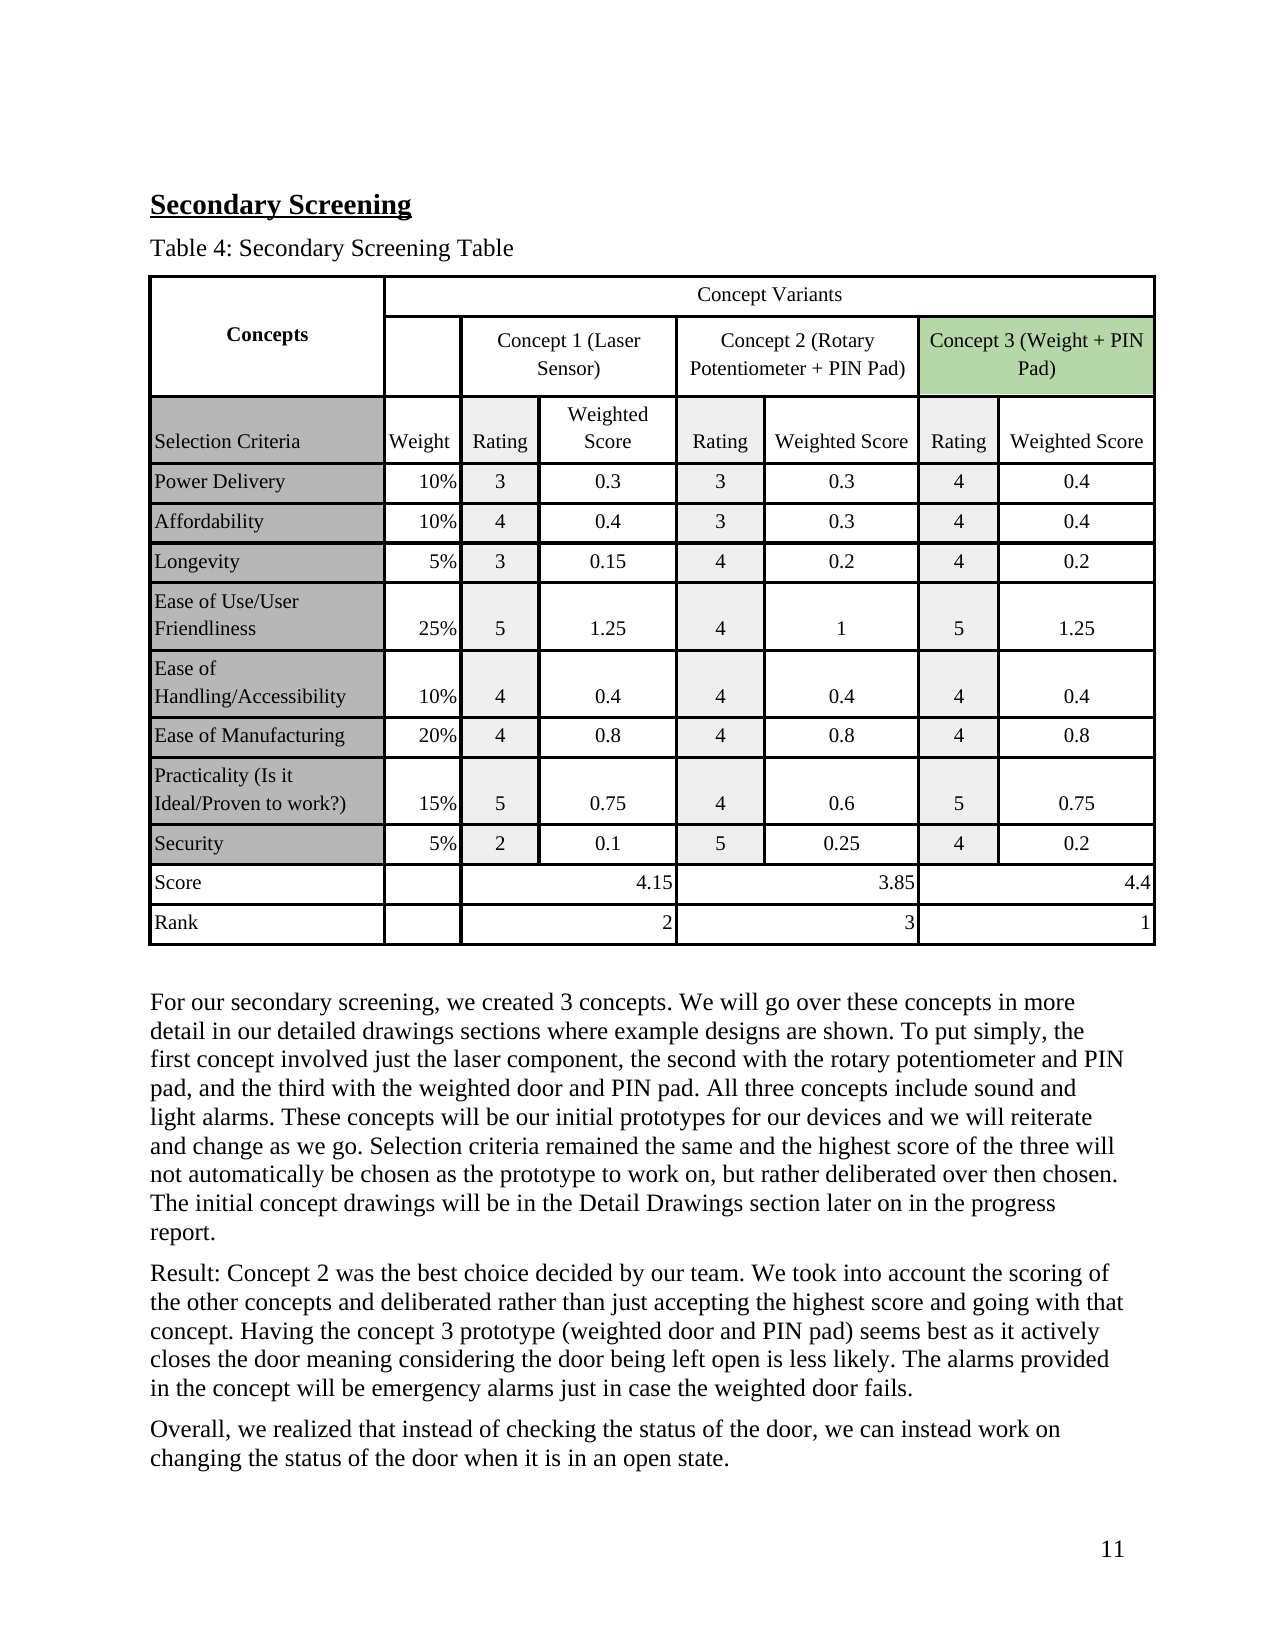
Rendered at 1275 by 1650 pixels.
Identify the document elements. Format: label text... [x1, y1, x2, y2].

table_cell 0.2 [1000, 545, 1153, 581]
table_cell 5 [678, 826, 763, 863]
table_cell 0.25 [766, 826, 917, 863]
table_cell 1 [920, 906, 1153, 943]
table_cell Ease of Use/User Friendliness [152, 584, 383, 649]
table_cell 4 [920, 465, 997, 502]
table_cell 4 [678, 545, 763, 581]
table_cell 4.4 [920, 866, 1153, 903]
table_cell 5 [463, 584, 537, 649]
table_cell 1.25 [541, 584, 675, 649]
table_cell 4 [920, 719, 997, 756]
table_cell Affordability [152, 505, 383, 541]
table_cell 25% [386, 584, 459, 649]
text For our secondary screening, we created 3 concepts. We will go over these concepts in more detail in our detailed drawings sections where example designs are shown. To put simply, the first concept involved just the laser component, the second with the rotary potentiometer and PIN pad, and the third with the weighted door and PIN pad. All three concepts include sound and light alarms. These concepts will be our initial prototypes for our devices and we will reiterate and change as we go. Selection criteria remained the same and the highest score of the three will not automatically be chosen as the prototype to work on, but rather deliberated over then chosen. The initial concept drawings will be in the Detail Drawings section later on in the progress report. [150, 987, 1125, 1246]
table_cell 0.6 [766, 759, 917, 823]
table_cell 0.8 [541, 719, 675, 756]
table_cell 10% [386, 465, 459, 502]
table_cell 4 [463, 652, 537, 716]
table_header Concepts [152, 278, 383, 394]
table_cell Ease of Handling/Accessibility [152, 652, 383, 716]
table_cell 0.3 [541, 465, 675, 502]
table_cell Weighted Score [766, 398, 917, 462]
table_cell 0.4 [1000, 505, 1153, 541]
table_cell 3 [463, 545, 537, 581]
table_cell Ease of Manufacturing [152, 719, 383, 756]
text Result: Concept 2 was the best choice decided by our team. We took into account the scoring of the other concepts and deliberated rather than just accepting the highest score and going with that concept. Having the concept 3 prototype (weighted door and PIN pad) seems best as it actively closes the door meaning considering the door being left open is less likely. The alarms provided in the concept will be emergency alarms just in case the weighted door fails. [150, 1258, 1125, 1402]
table_cell Weight [386, 398, 459, 462]
table_cell 3.85 [678, 866, 917, 903]
table_cell Weighted Score [1000, 398, 1153, 462]
table_cell 3 [678, 906, 917, 943]
table_cell 4 [678, 719, 763, 756]
table_cell 10% [386, 505, 459, 541]
table_cell Score [152, 866, 383, 903]
table_cell 15% [386, 759, 459, 823]
table_cell Concept 3 (Weight + PIN Pad) [920, 318, 1153, 394]
table_cell Rating [920, 398, 997, 462]
table_cell Rating [678, 398, 763, 462]
table_cell [386, 906, 459, 943]
table_cell 10% [386, 652, 459, 716]
table_cell 0.2 [1000, 826, 1153, 863]
table_cell 4 [678, 759, 763, 823]
table_cell 3 [678, 505, 763, 541]
table_cell 0.4 [541, 505, 675, 541]
table_cell 4 [678, 584, 763, 649]
table_cell 0.2 [766, 545, 917, 581]
table_cell 0.1 [541, 826, 675, 863]
text Table 4: Secondary Screening Table [150, 233, 1125, 262]
table_cell 2 [463, 826, 537, 863]
table_cell 0.15 [541, 545, 675, 581]
table_cell 5 [920, 584, 997, 649]
table_cell 4 [920, 545, 997, 581]
table_cell 2 [463, 906, 675, 943]
table_header Concept Variants [386, 278, 1153, 314]
table_cell 5 [463, 759, 537, 823]
table_cell Rating [463, 398, 537, 462]
table_cell Concept 1 (Laser Sensor) [463, 318, 675, 394]
table_cell 1 [766, 584, 917, 649]
table_cell Power Delivery [152, 465, 383, 502]
table_cell 4.15 [463, 866, 675, 903]
table_cell 5 [920, 759, 997, 823]
table_cell 0.4 [541, 652, 675, 716]
table_cell 4 [463, 719, 537, 756]
table_cell 0.4 [1000, 465, 1153, 502]
table_cell [386, 866, 459, 903]
table_cell Selection Criteria [152, 398, 383, 462]
table_cell 4 [463, 505, 537, 541]
table_cell 4 [920, 505, 997, 541]
table_cell 5% [386, 826, 459, 863]
table_cell 5% [386, 545, 459, 581]
table_cell 0.75 [541, 759, 675, 823]
table_cell 0.8 [766, 719, 917, 756]
table_cell 3 [678, 465, 763, 502]
table_cell 0.3 [766, 505, 917, 541]
table_cell [386, 318, 459, 394]
subtitle Secondary Screening [150, 187, 1125, 221]
table_cell 4 [920, 826, 997, 863]
table_cell 0.8 [1000, 719, 1153, 756]
table_cell 0.4 [766, 652, 917, 716]
table_cell Longevity [152, 545, 383, 581]
table_cell 3 [463, 465, 537, 502]
text Overall, we realized that instead of checking the status of the door, we can instead work on changing the status of the door when it is in an open state. [150, 1414, 1125, 1472]
table_cell 0.3 [766, 465, 917, 502]
table_cell Rank [152, 906, 383, 943]
table_cell Security [152, 826, 383, 863]
table_cell 20% [386, 719, 459, 756]
table_cell 4 [678, 652, 763, 716]
table_cell Concept 2 (Rotary Potentiometer + PIN Pad) [678, 318, 917, 394]
table_cell Weighted Score [541, 398, 675, 462]
table_cell 4 [920, 652, 997, 716]
table_cell Practicality (Is it Ideal/Proven to work?) [152, 759, 383, 823]
table_cell 0.75 [1000, 759, 1153, 823]
table_cell 0.4 [1000, 652, 1153, 716]
table_cell 1.25 [1000, 584, 1153, 649]
